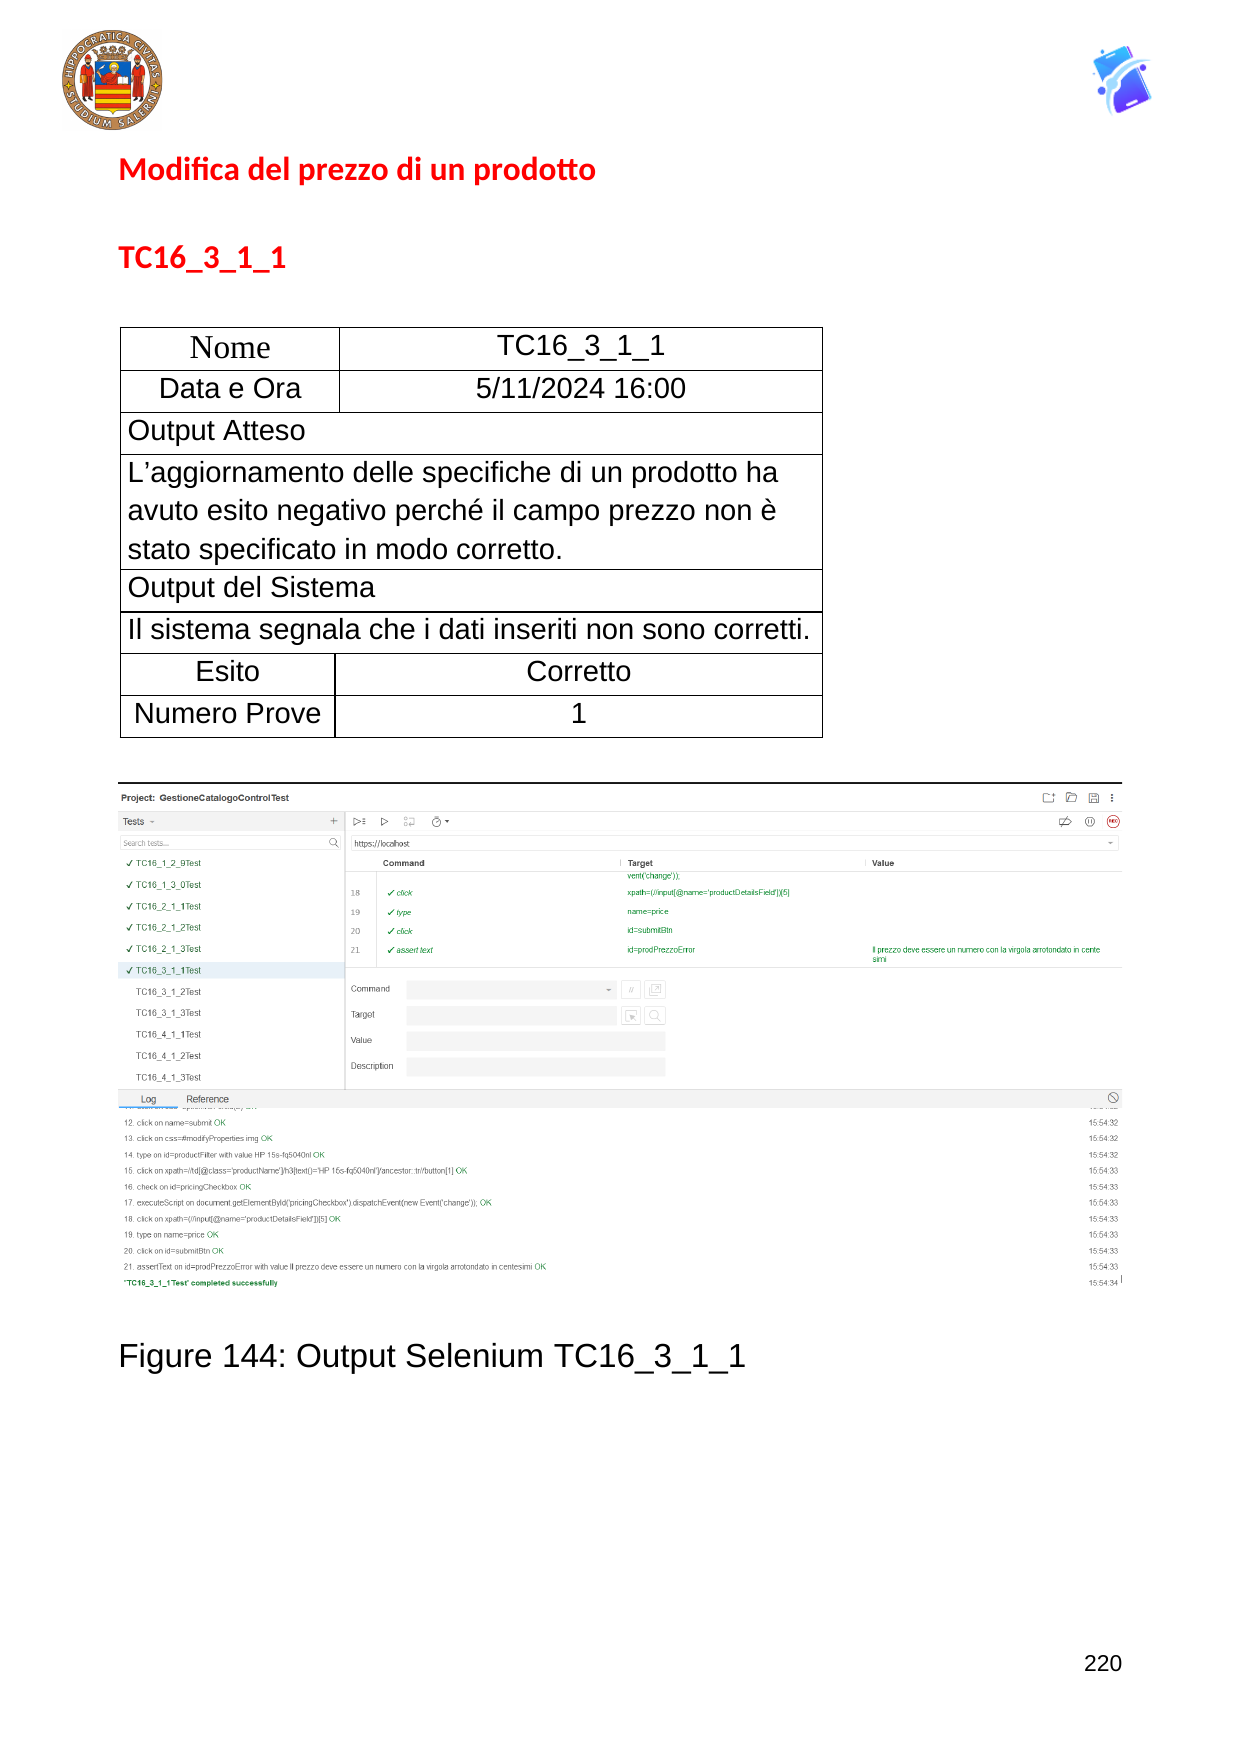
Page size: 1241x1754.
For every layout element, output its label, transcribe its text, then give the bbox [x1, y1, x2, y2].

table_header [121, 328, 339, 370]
picture [118, 782, 1123, 1289]
text Figure 144: Output Selenium TC16_3_1_1 [118, 1336, 1122, 1375]
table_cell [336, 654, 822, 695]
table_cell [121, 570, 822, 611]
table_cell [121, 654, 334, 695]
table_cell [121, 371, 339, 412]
picture [1066, 25, 1178, 147]
text TC16_3_1_1 [118, 236, 1122, 276]
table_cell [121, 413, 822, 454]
subtitle Modifica del prezzo di un prodotto [118, 148, 1122, 188]
picture [61, 29, 163, 131]
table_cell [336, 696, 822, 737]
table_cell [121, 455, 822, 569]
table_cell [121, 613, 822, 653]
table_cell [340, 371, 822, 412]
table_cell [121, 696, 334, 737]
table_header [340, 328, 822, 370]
